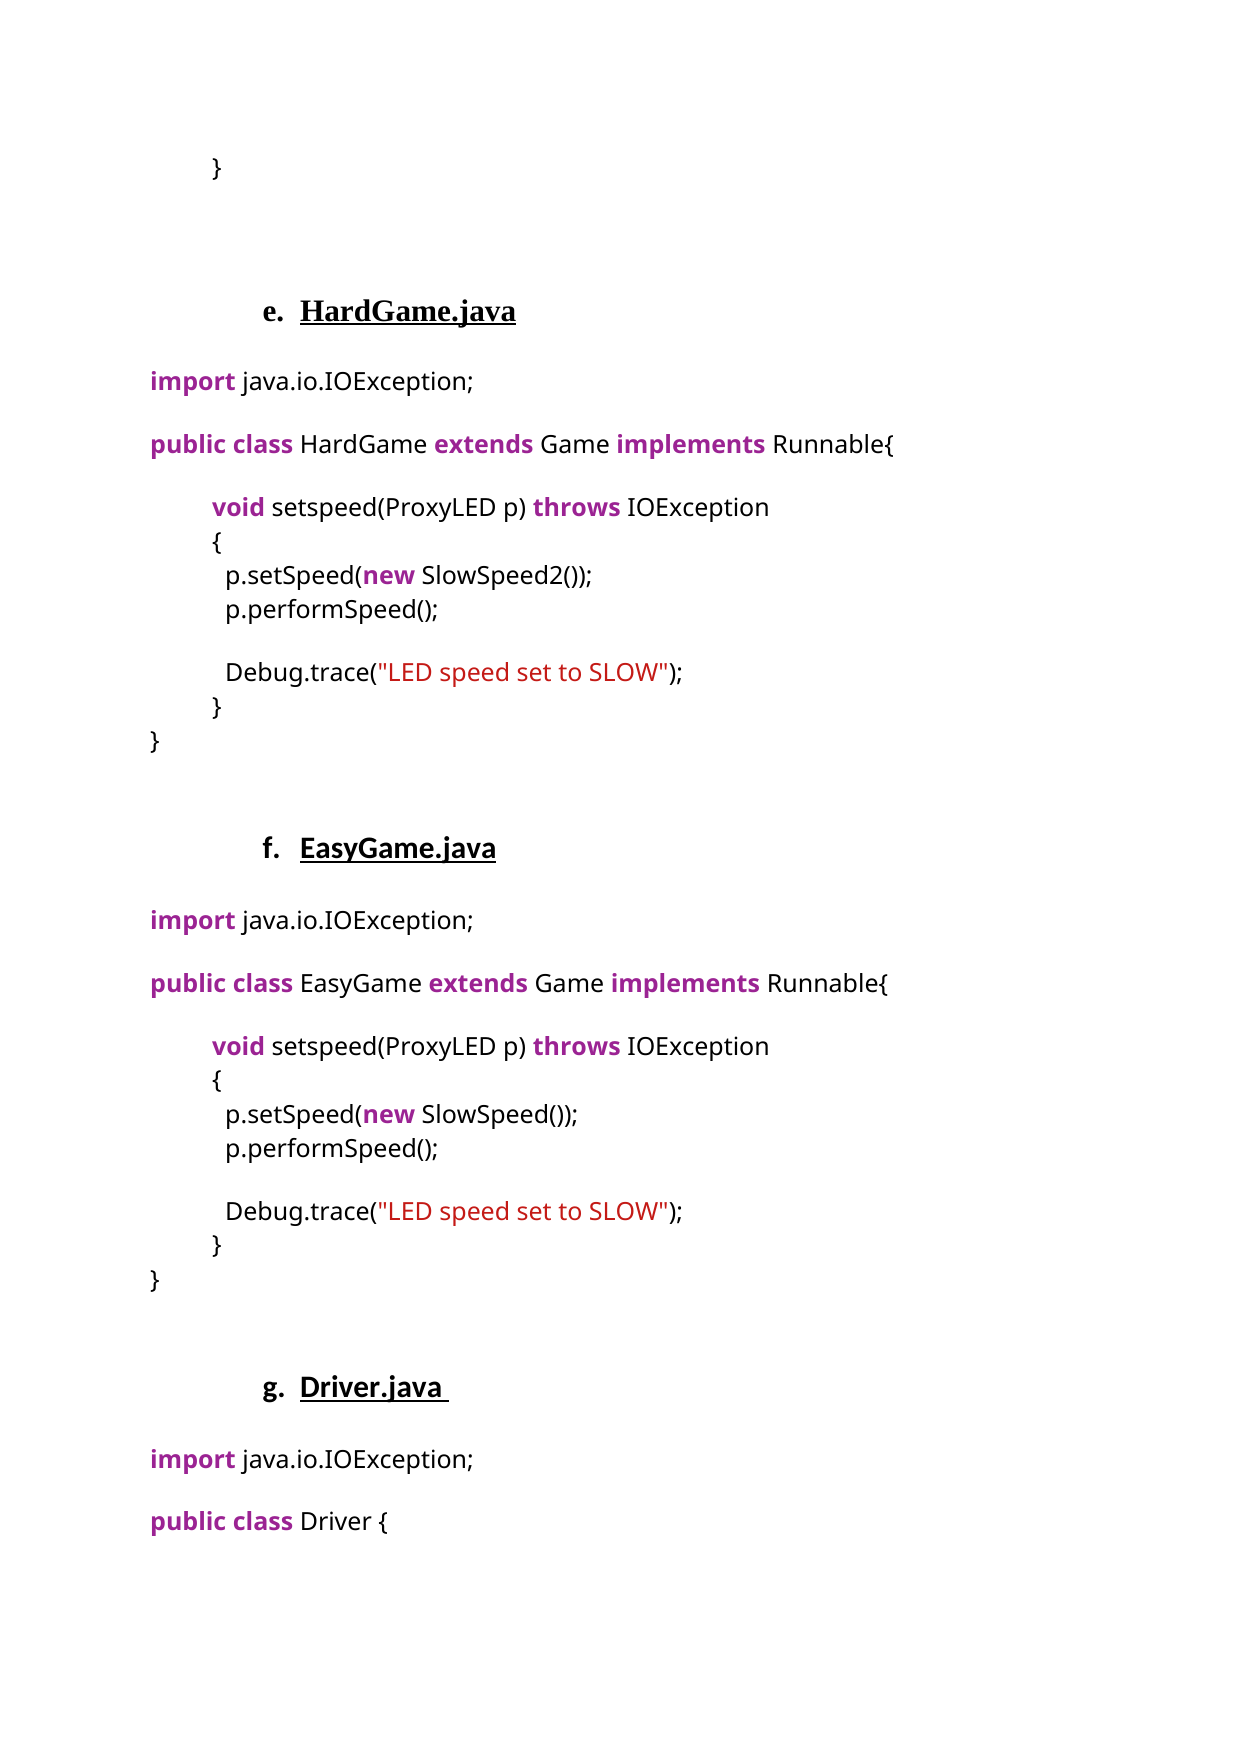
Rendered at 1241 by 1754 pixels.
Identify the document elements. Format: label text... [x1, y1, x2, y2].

text public class HardGame extends Game implements Runnable{ [150, 427, 1090, 461]
text } [150, 1261, 1090, 1295]
text void setspeed(ProxyLED p) throws IOException [150, 1028, 1090, 1062]
list Driver.java [262, 1367, 1090, 1405]
text } [150, 1227, 1090, 1261]
text p.performSpeed(); [150, 592, 1090, 626]
text p.setSpeed(new SlowSpeed2()); [150, 557, 1090, 592]
list EasyGame.java [262, 828, 1090, 867]
text } [150, 150, 1090, 184]
text public class Driver { [150, 1504, 1090, 1538]
text Debug.trace("LED speed set to SLOW"); [150, 1193, 1090, 1227]
text { [150, 1062, 1090, 1096]
text } [150, 688, 1090, 722]
text { [150, 523, 1090, 557]
text import java.io.IOException; [150, 902, 1090, 937]
text Debug.trace("LED speed set to SLOW"); [150, 654, 1090, 688]
text public class EasyGame extends Game implements Runnable{ [150, 965, 1090, 999]
text import java.io.IOException; [150, 1441, 1090, 1475]
text void setspeed(ProxyLED p) throws IOException [150, 489, 1090, 523]
text import java.io.IOException; [150, 364, 1090, 398]
text p.performSpeed(); [150, 1130, 1090, 1164]
list HardGame.java [262, 292, 1090, 328]
text p.setSpeed(new SlowSpeed()); [150, 1096, 1090, 1130]
text } [150, 722, 1090, 757]
